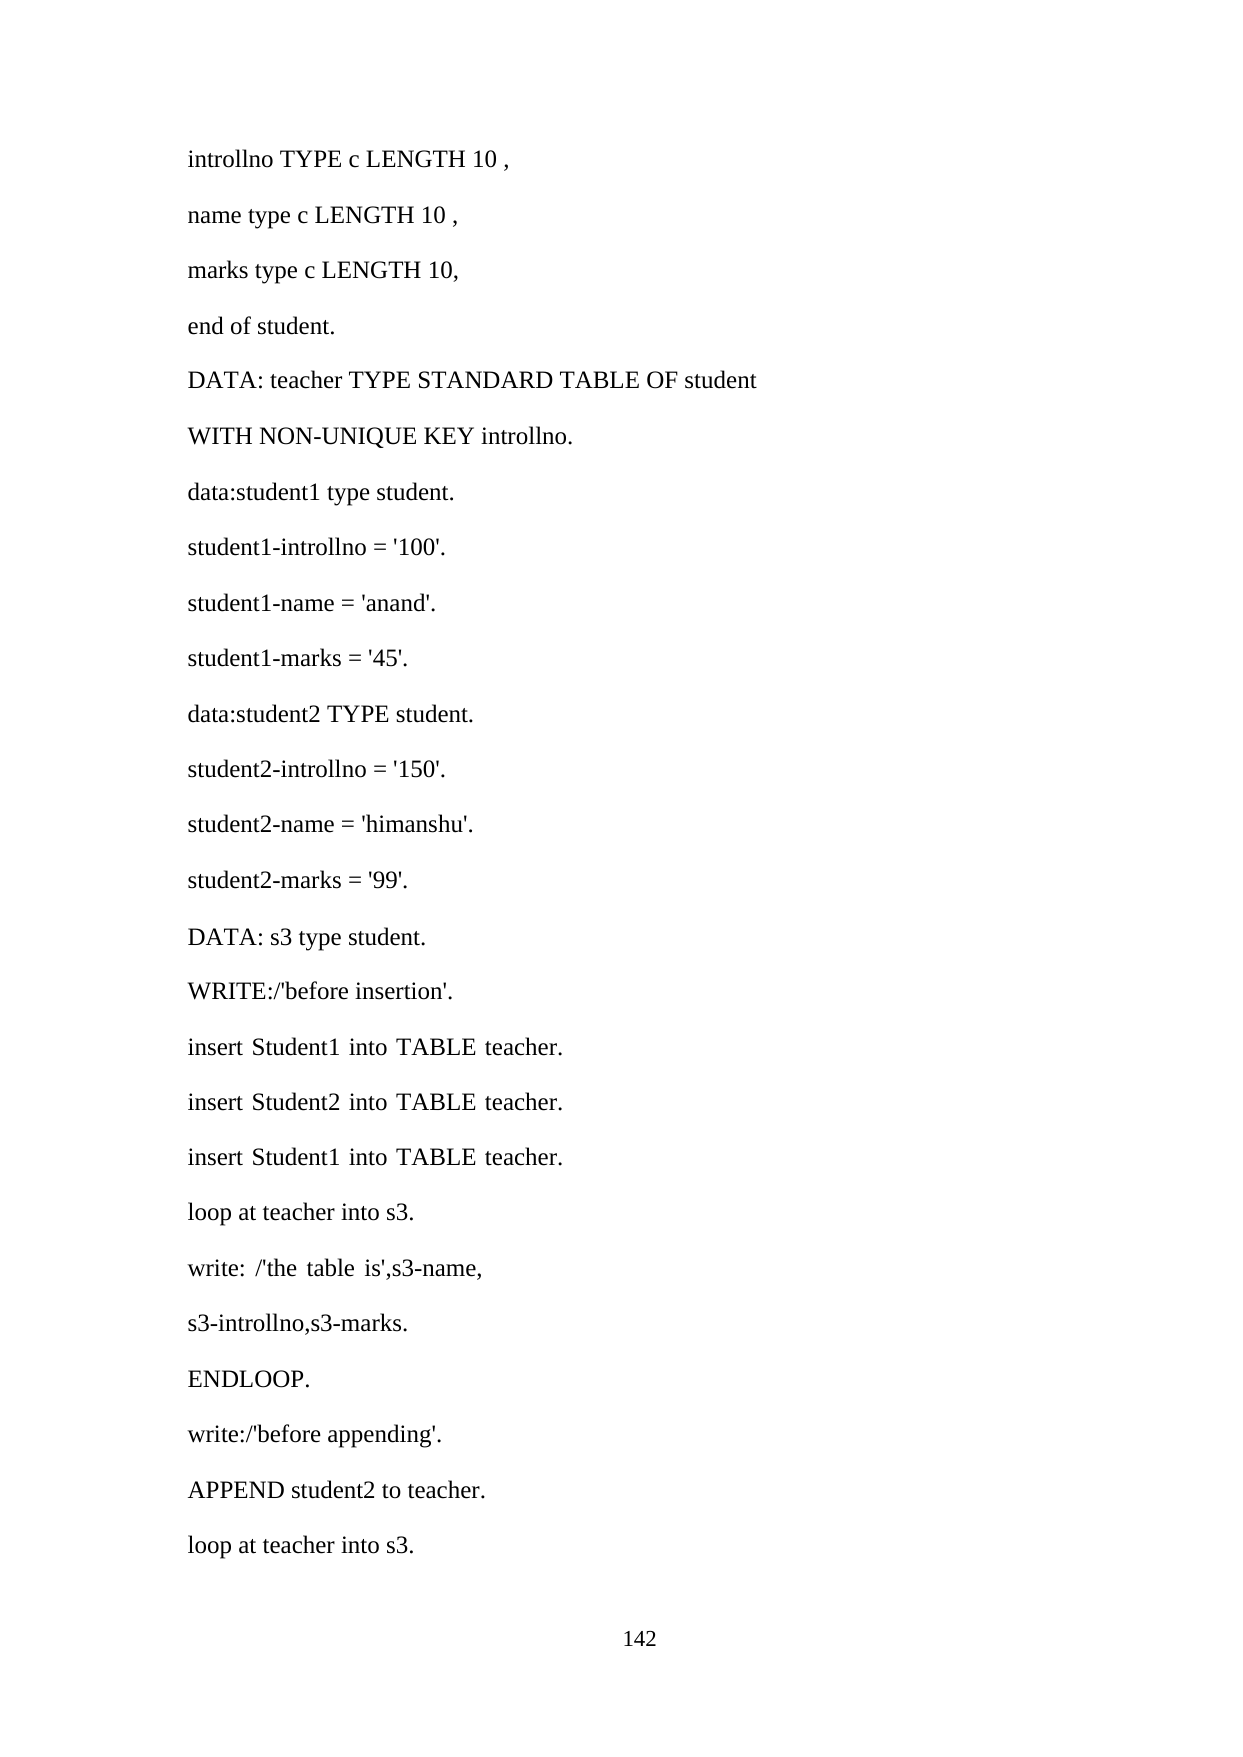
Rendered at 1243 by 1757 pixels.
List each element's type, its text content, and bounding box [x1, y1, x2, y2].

text write:/'before appending'. APPEND student2 to teacher. loop at teacher into s3. [187, 1419, 488, 1559]
text DATA: teacher TYPE STANDARD TABLE OF student WITH NON-UNIQUE KEY introllno. [187, 366, 759, 450]
text insert Student1 into TABLE teacher. insert Student2 into TABLE teacher. insert Student1 into TABLE teacher. loop at teacher into s3. [187, 1032, 563, 1226]
text write: /'the table is',s3-name, s3-introllno,s3-marks. [187, 1253, 483, 1337]
text end of student. [187, 311, 1145, 340]
text ENDLOOP. [187, 1364, 1145, 1393]
text DATA: s3 type student. WRITE:/'before insertion'. [187, 922, 456, 1005]
text introllno TYPE c LENGTH 10 , name type c LENGTH 10 , marks type c LENGTH 10, [187, 144, 512, 284]
text data:student1 type student. student1-introllno = '100'. student1-name = 'anand'. student1-marks = '45'. data:student2 TYPE student. student2-introllno = '150'. student2-name = 'himanshu'. student2-marks = '99'. [187, 477, 475, 894]
